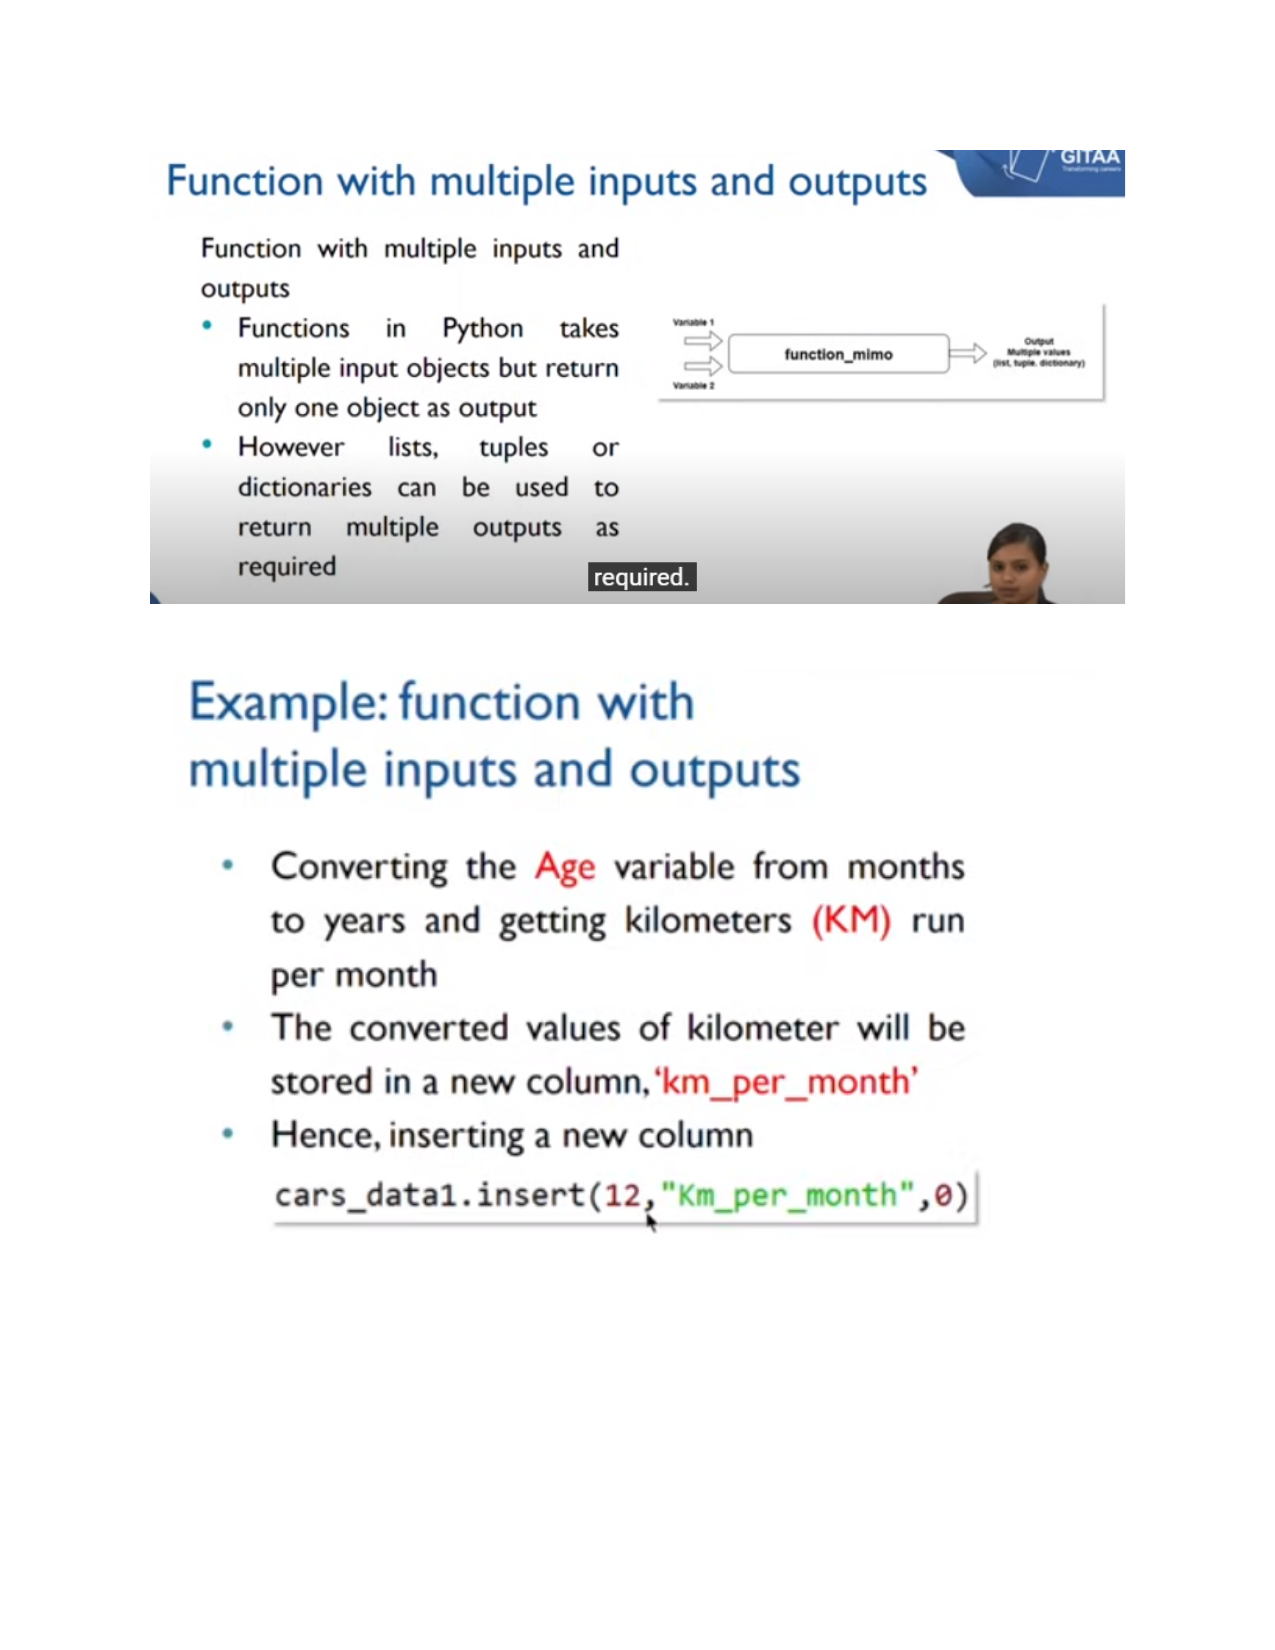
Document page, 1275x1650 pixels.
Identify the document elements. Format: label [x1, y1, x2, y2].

picture [150, 669, 1097, 1240]
picture [150, 150, 1125, 604]
